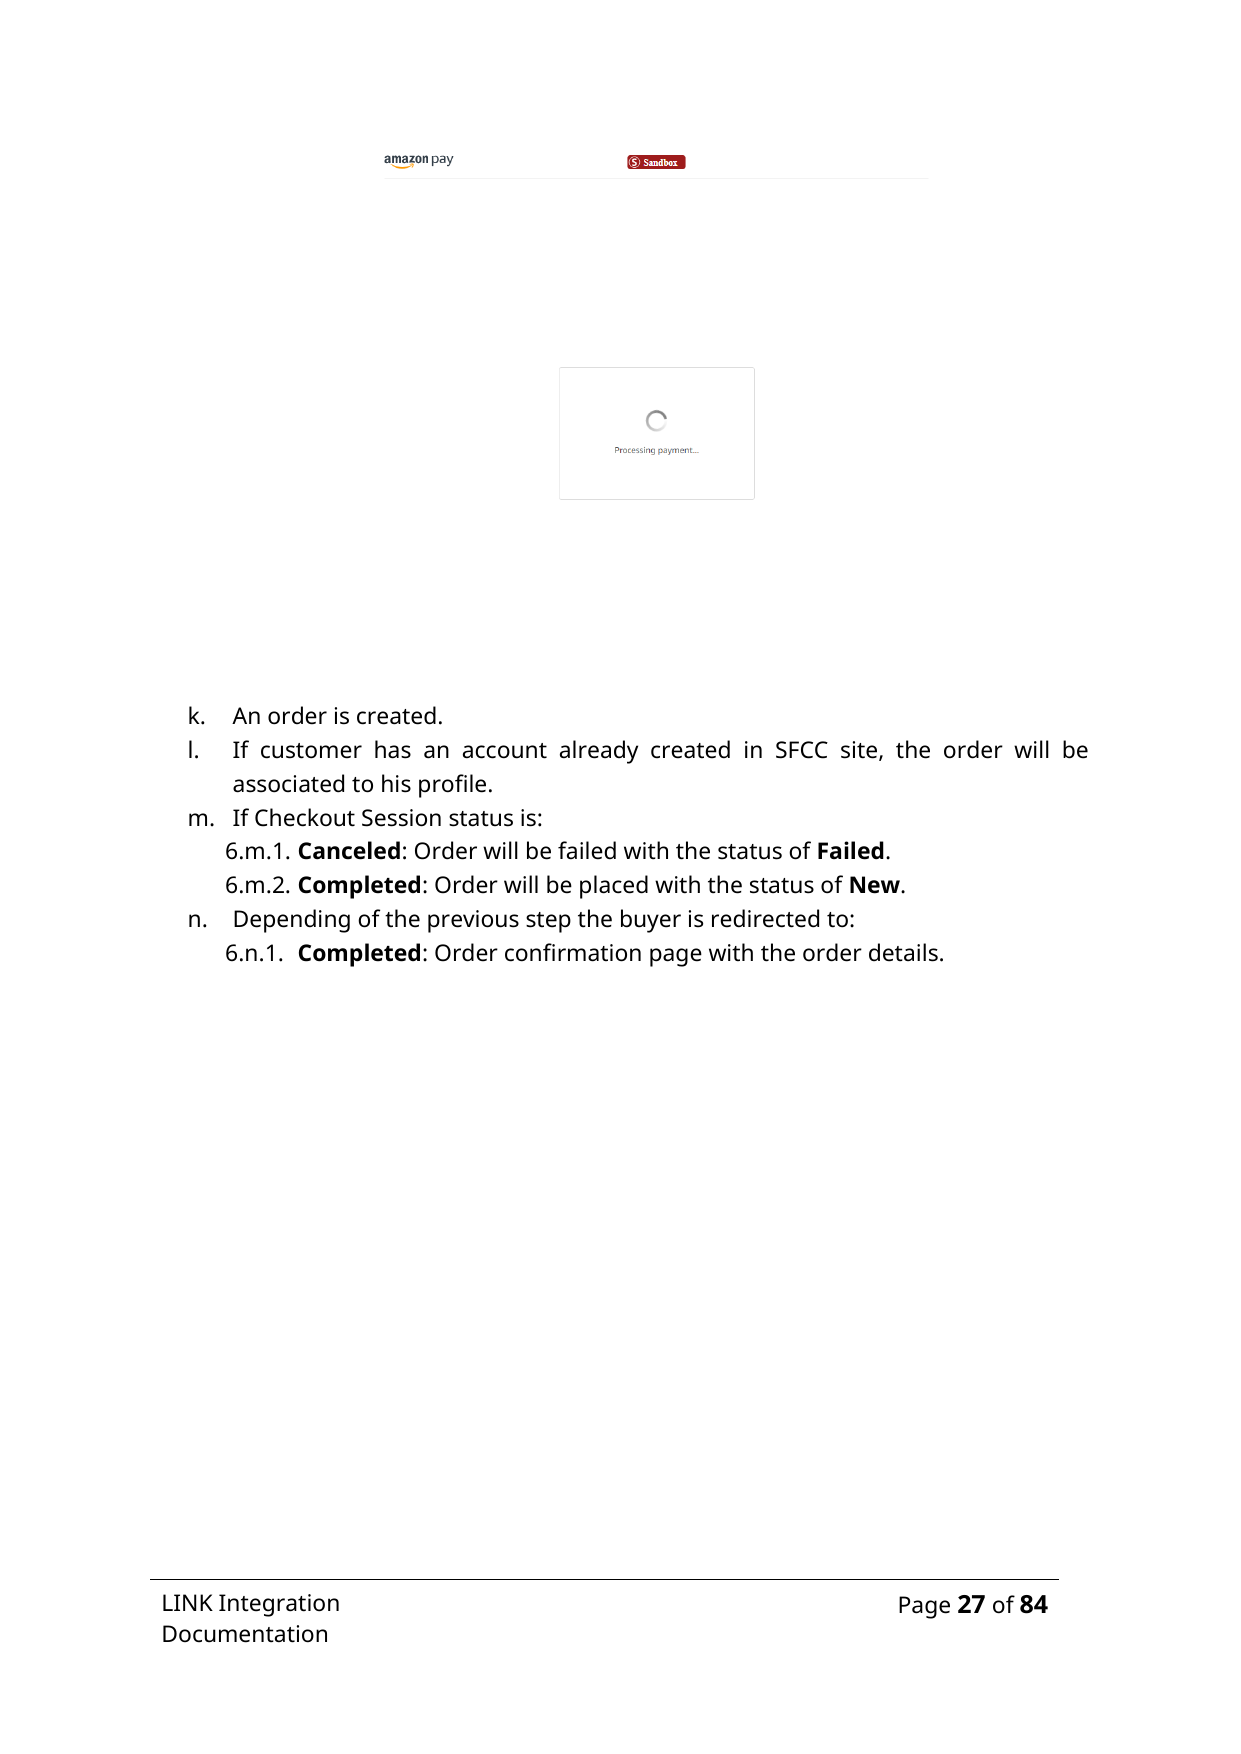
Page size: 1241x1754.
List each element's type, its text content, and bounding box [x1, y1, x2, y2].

list Canceled: Order will be failed with the status of Failed. [225, 835, 1090, 867]
list If Checkout Session status is: [187, 802, 1090, 833]
list Completed: Order confirmation page with the order details. [225, 937, 1090, 968]
list If customer has an account already created in SFCC site, the order will be associated to his profile. [187, 734, 1090, 799]
picture [325, 150, 998, 664]
list Depending of the previous step the buyer is redirected to: [187, 903, 1090, 934]
list An order is created. [187, 700, 1090, 732]
list Completed: Order will be placed with the status of New. [225, 869, 1090, 900]
